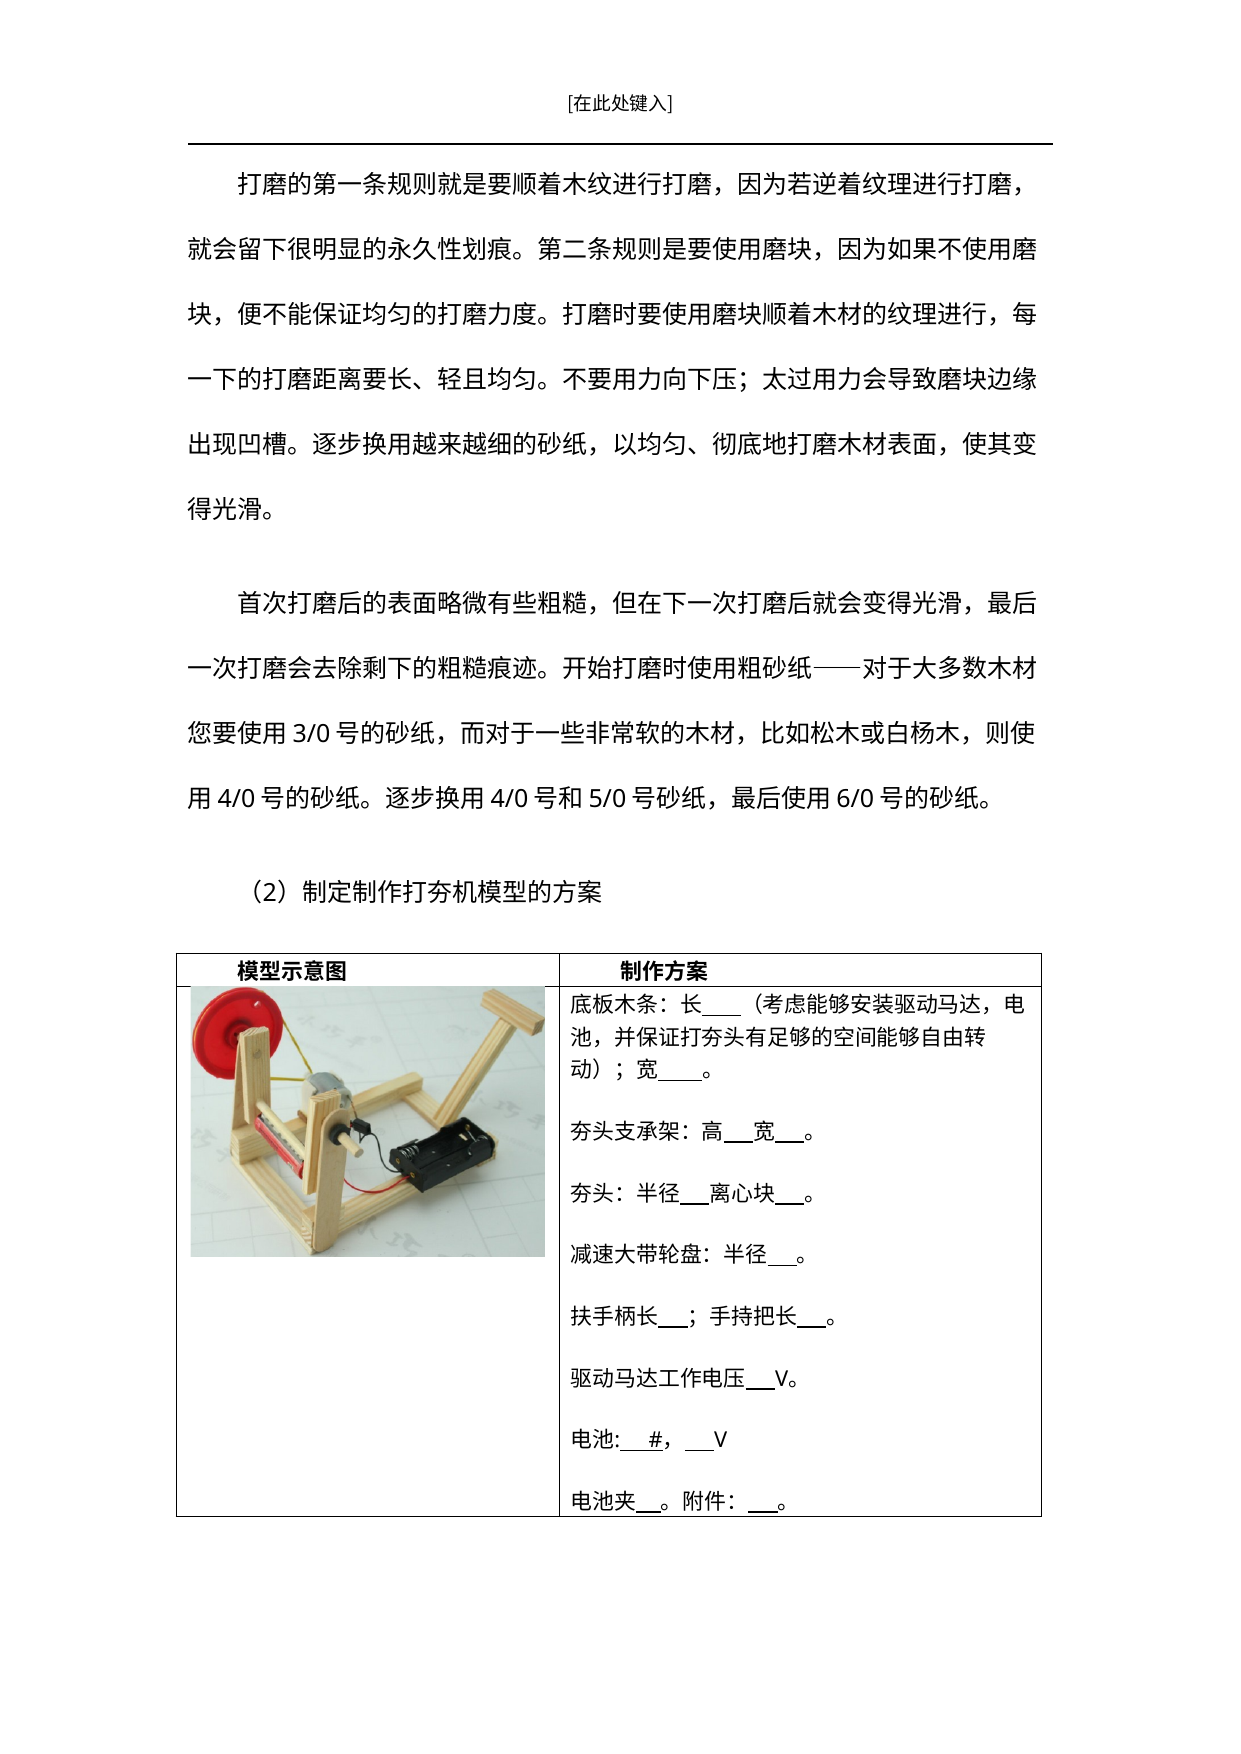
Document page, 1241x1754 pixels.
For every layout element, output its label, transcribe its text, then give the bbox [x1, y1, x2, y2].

picture [190, 986, 545, 1257]
text 首次打磨后的表面略微有些粗糙，但在下一次打磨后就会变得光滑，最后一次打磨会去除剩下的粗糙痕迹。开始打磨时使用粗砂纸——对于大多数木材您要使用3/0号的砂纸，而对于一些非常软的木材，比如松木或白杨木，则使用4/0号的砂纸。逐步换用4/0号和5/0号砂纸，最后使用6/0号的砂纸。 [187, 569, 1053, 829]
table_cell [177, 987, 559, 1516]
table_cell 底板木条：长 （考虑能够安装驱动马达，电池，并保证打夯头有足够的空间能够自由转动）；宽 。 夯头支承架：高 宽 。 夯头：半径 离心块 。 减速大带轮盘：半径 。 扶手柄长 ；手持把长 。 驱动马达工作电压 V。 电池: #， V 电池夹 。附件： 。 [560, 987, 1041, 1516]
table_header 模型示意图 [177, 954, 559, 986]
text （2）制定制作打夯机模型的方案 [187, 858, 1053, 923]
table_header 制作方案 [560, 954, 1041, 986]
text 打磨的第一条规则就是要顺着木纹进行打磨，因为若逆着纹理进行打磨，就会留下很明显的永久性划痕。第二条规则是要使用磨块，因为如果不使用磨块，便不能保证均匀的打磨力度。打磨时要使用磨块顺着木材的纹理进行，每一下的打磨距离要长、轻且均匀。不要用力向下压；太过用力会导致磨块边缘出现凹槽。逐步换用越来越细的砂纸，以均匀、彻底地打磨木材表面，使其变得光滑。 [187, 150, 1053, 540]
